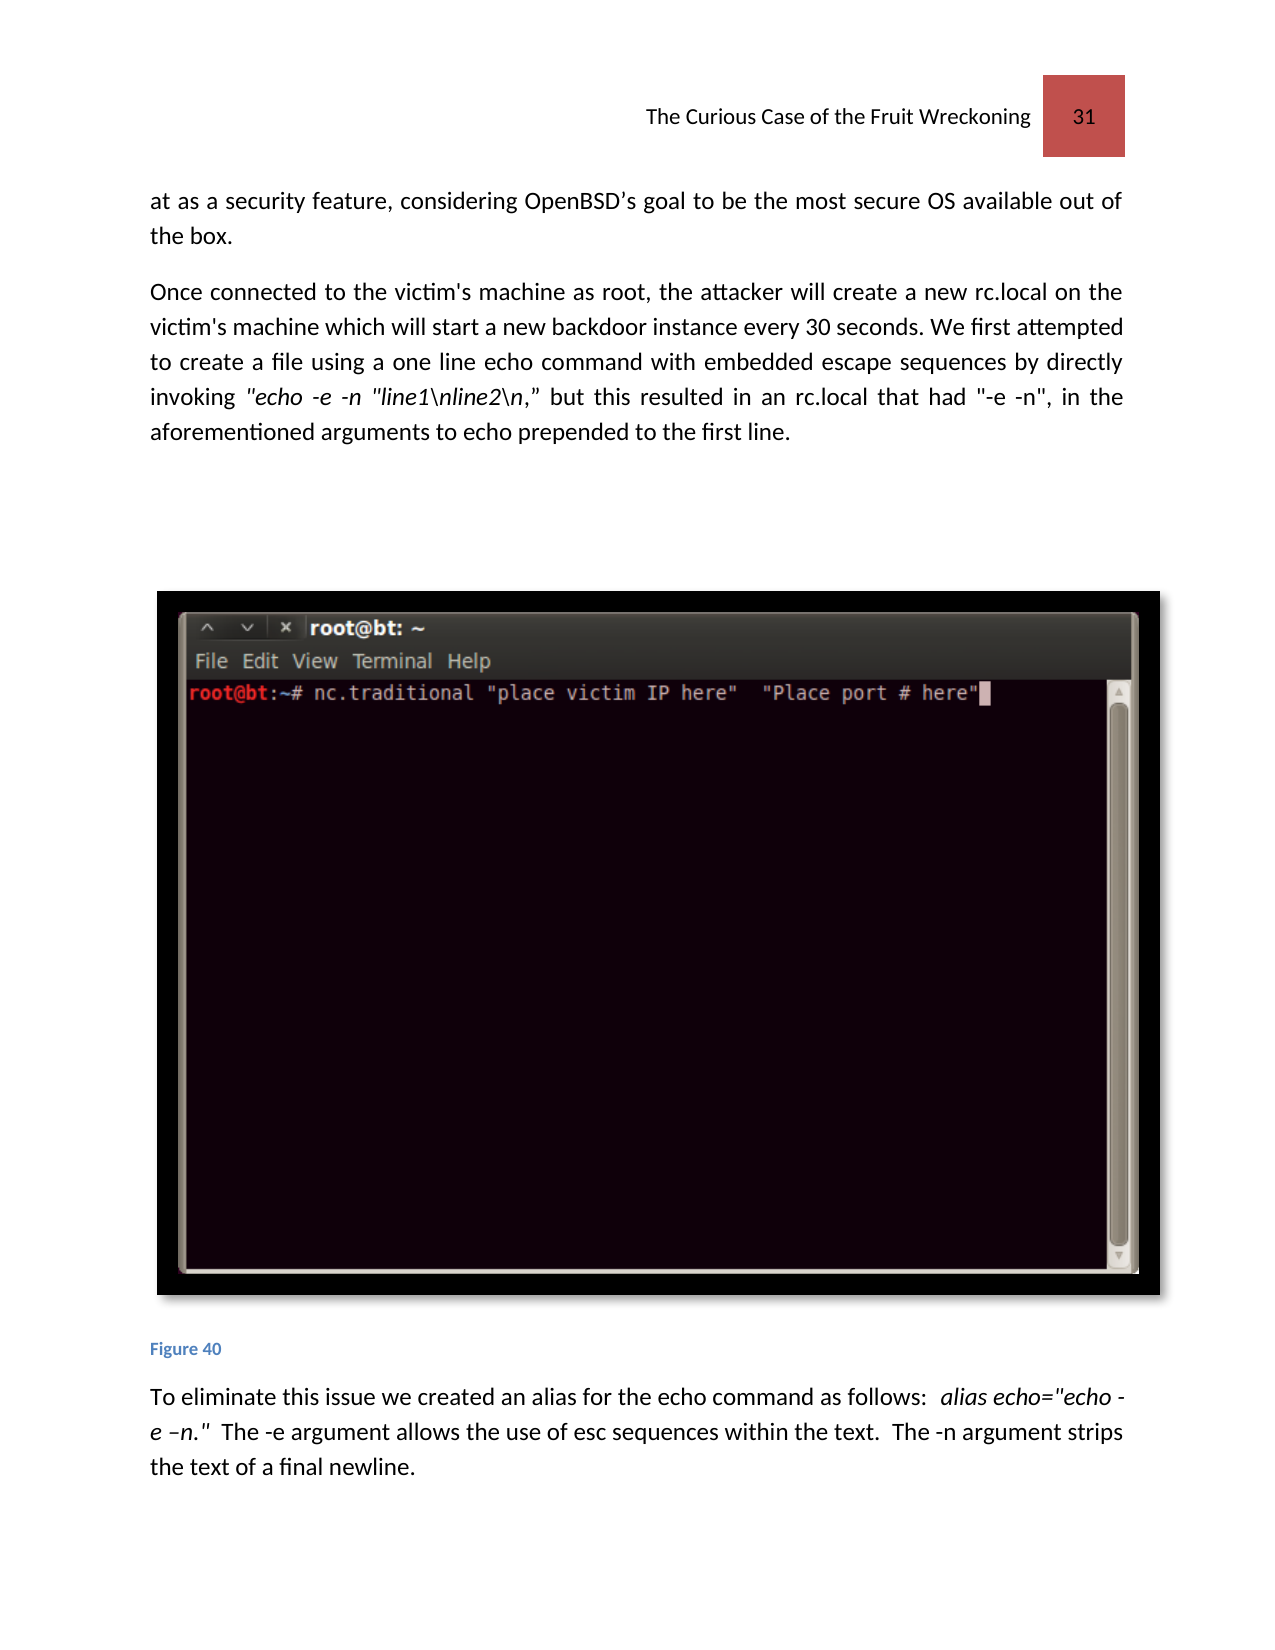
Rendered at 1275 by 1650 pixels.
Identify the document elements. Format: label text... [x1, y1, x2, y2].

text To eliminate this issue we created an alias for the echo command as follows: alias echo="echo -e –n." The -e argument allows the use of esc sequences within the text. The -n argument strips the text of a final newline. [150, 1381, 1125, 1481]
picture [178, 612, 1139, 1274]
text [150, 186, 1125, 251]
text Once connected to the victim's machine as root, the attacker will create a new rc.local on the victim's machine which will start a new backdoor instance every 30 seconds. We first attempted to create a file using a one line echo command with embedded escape sequences by directly invoking "echo -e -n "line1\nline2\n,” but this resulted in an rc.local that had "-e -n", in the aforementioned arguments to echo prepended to the first line. [150, 276, 1125, 447]
